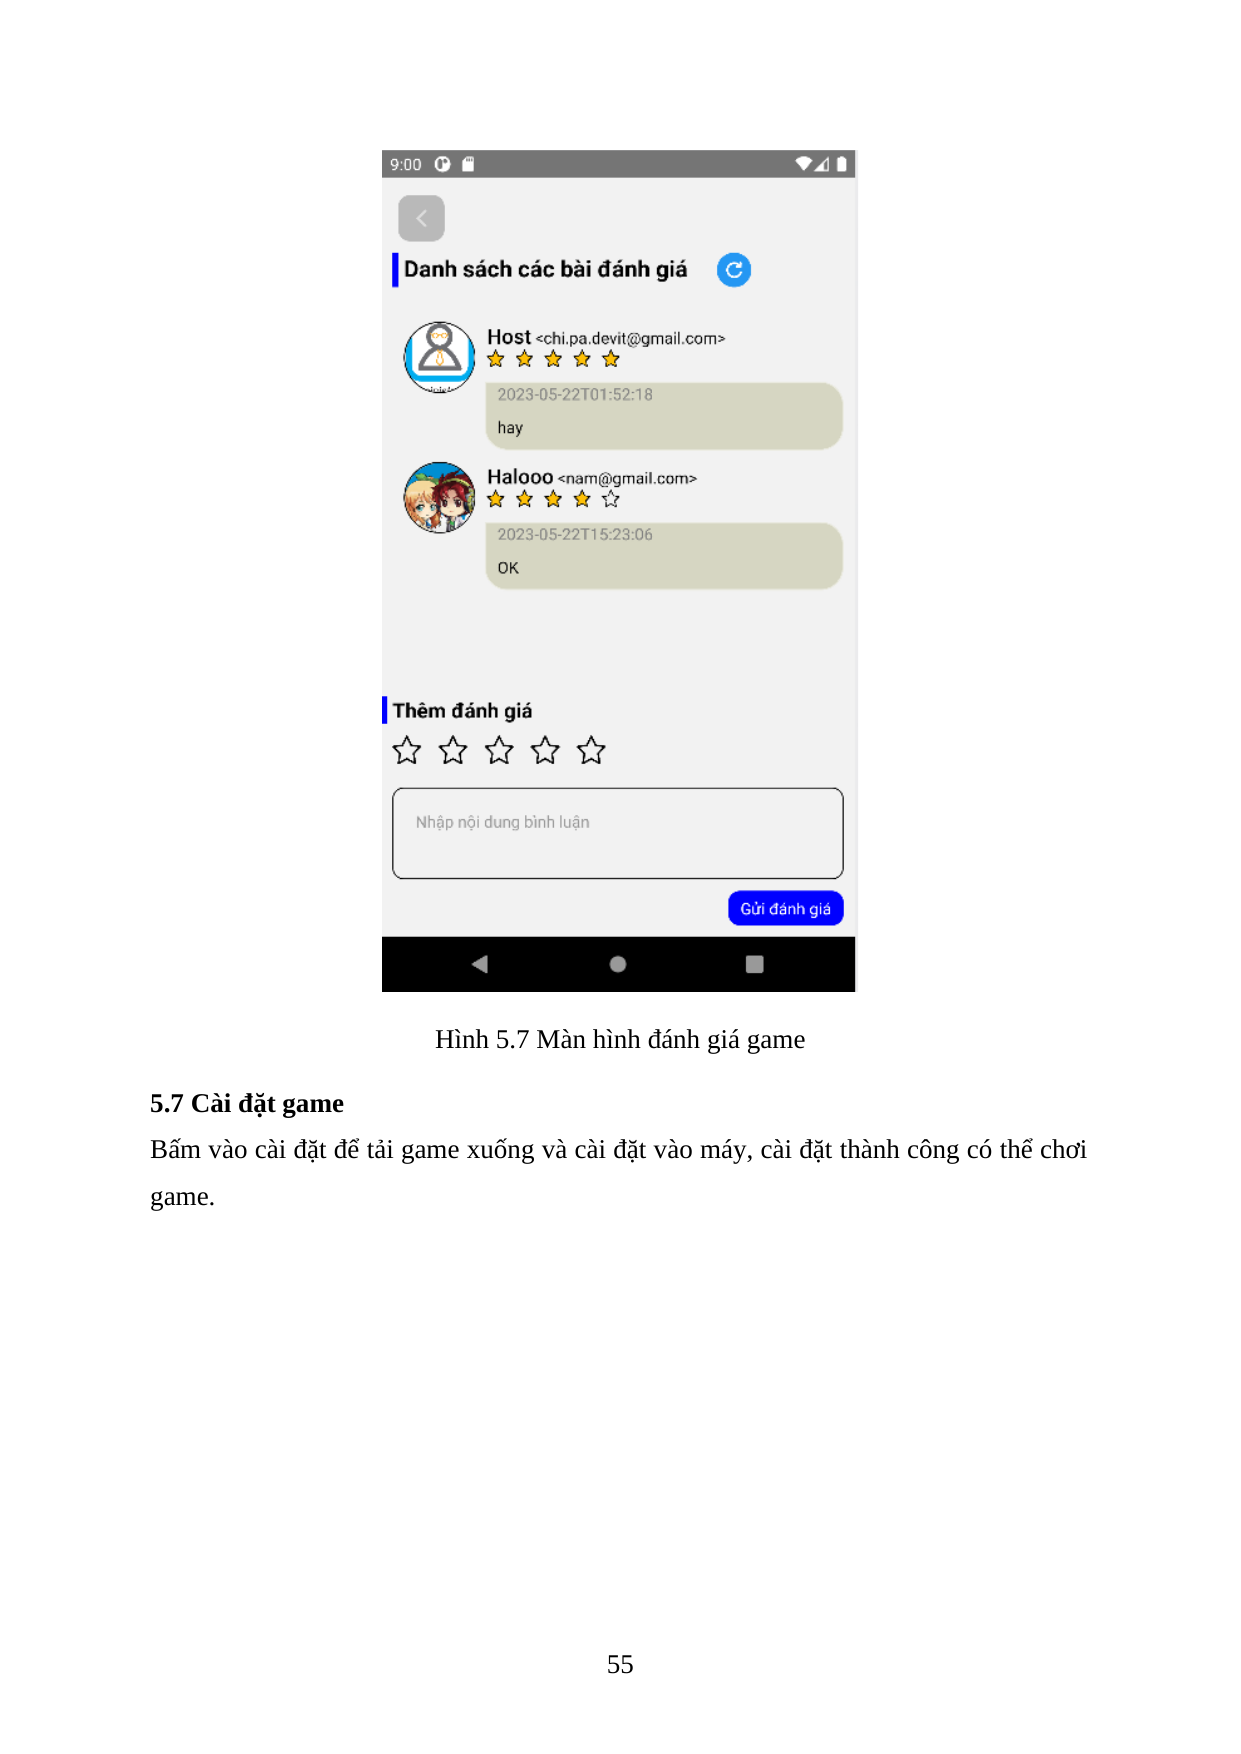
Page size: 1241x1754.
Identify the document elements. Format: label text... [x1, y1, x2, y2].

subtitle 5.7 Cài đặt game [150, 1087, 1090, 1118]
picture [382, 150, 859, 992]
text Bấm vào cài đặt để tải game xuống và cài đặt vào máy, cài đặt thành công có thể chơi game. [150, 1133, 1090, 1211]
text Hình 5.7 Màn hình đánh giá game [150, 1023, 1090, 1054]
